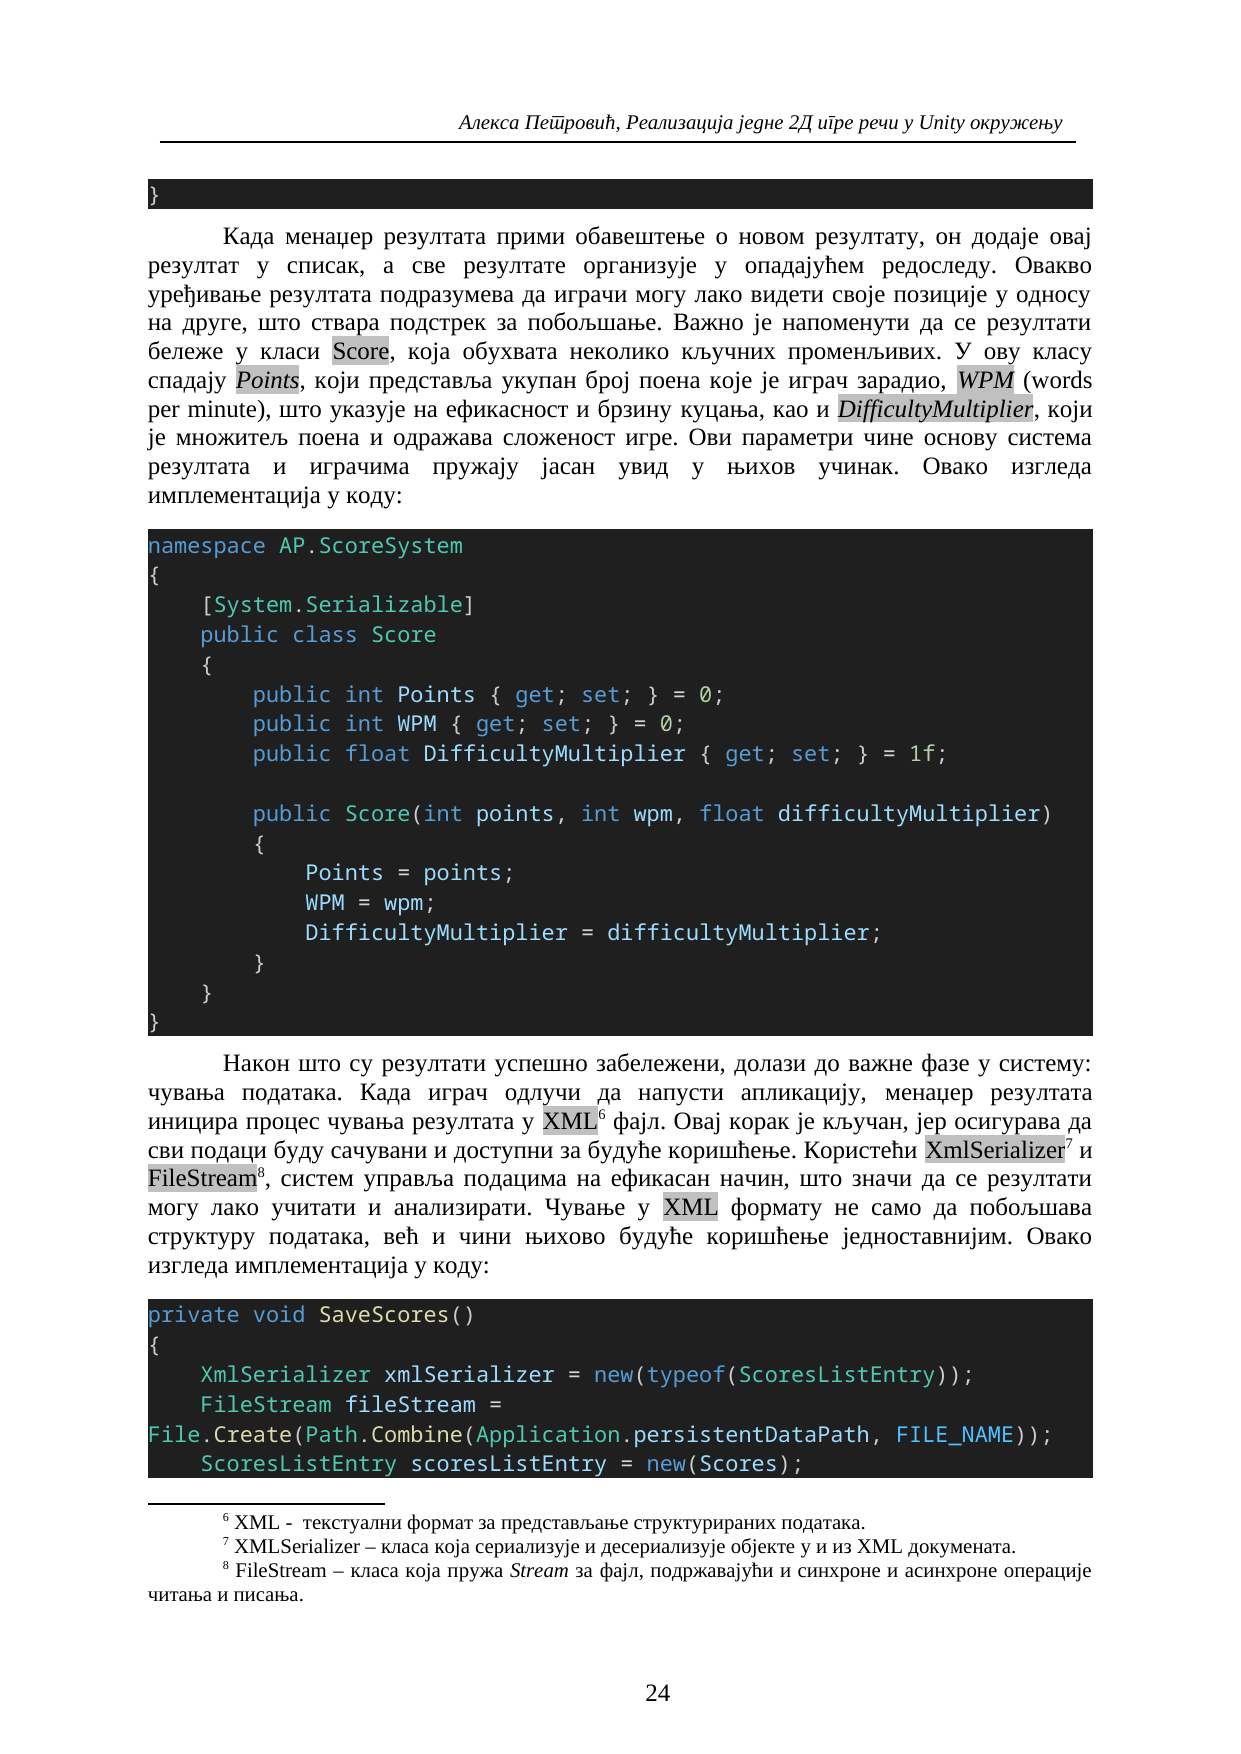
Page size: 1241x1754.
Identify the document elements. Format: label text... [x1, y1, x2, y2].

text XmlSerializer xmlSerializer = new(typeof(ScoresListEntry)); [148, 1359, 1093, 1389]
text ScoresListEntry scoresListEntry = new(Scores); [148, 1448, 1093, 1478]
text public float DifficultyMultiplier { get; set; } = 1f; [148, 738, 1093, 768]
text } [148, 947, 1093, 976]
text Points = points; [148, 857, 1093, 887]
text { [148, 827, 1093, 857]
text } [148, 179, 1093, 209]
text DifficultyMultiplier = difficultyMultiplier; [148, 917, 1093, 947]
text { [148, 559, 1093, 589]
text WPM = wpm; [148, 887, 1093, 917]
text public int Points { get; set; } = 0; [148, 678, 1093, 708]
text { [148, 1329, 1093, 1359]
text FileStream fileStream = File.Create(Path.Combine(Application.persistentDataPath, FILE_NAME)); [148, 1389, 1093, 1448]
text { [148, 649, 1093, 678]
text public class Score [148, 619, 1093, 649]
text private void SaveScores() [148, 1299, 1093, 1329]
text namespace AP.ScoreSystem [148, 529, 1093, 559]
text Након што су резултати успешно забележени, долази до важне фазе у систему: чувања података. Када играч одлучи да напусти апликацију, менаџер резултата иницира процес чувања резултата у XML фајл. Овај корак је кључан, јер осигурава да сви подаци буду сачувани и доступни за будуће коришћење. Користећи XmlSerializer и FileStream, систем управља подацима на ефикасан начин, што значи да се резултати могу лако учитати и анализирати. Чување у XML формату не само да побољшава структуру података, већ и чини њихово будуће коришћење једноставнијим. Овако изгледа имплементација у коду: [148, 1048, 1093, 1278]
text Када менаџер резултата прими обавештење о новом резултату, он додаје овај резултат у списак, а све резултате организује у опадајућем редоследу. Овакво уређивање резултата подразумева да играчи могу лако видети своје позиције у односу на друге, што ствара подстрек за побољшање. Важно је напоменути да се резултати бележе у класи Score, која обухвата неколико кључних променљивих. У ову класу спадају Points, који представља укупан број поена које је играч зарадио, WPM (words per minute), што указује на ефикасност и брзину куцања, као и DifficultyMultiplier, који је множитељ поена и одражава сложеност игре. Ови параметри чине основу система резултата и играчима пружају јасан увид у њихов учинак. Овако изгледа имплементација у коду: [148, 221, 1093, 509]
text public int WPM { get; set; } = 0; [148, 708, 1093, 738]
text [System.Serializable] [148, 589, 1093, 619]
text } [148, 976, 1093, 1006]
text public Score(int points, int wpm, float difficultyMultiplier) [148, 798, 1093, 827]
text } [148, 1006, 1093, 1036]
